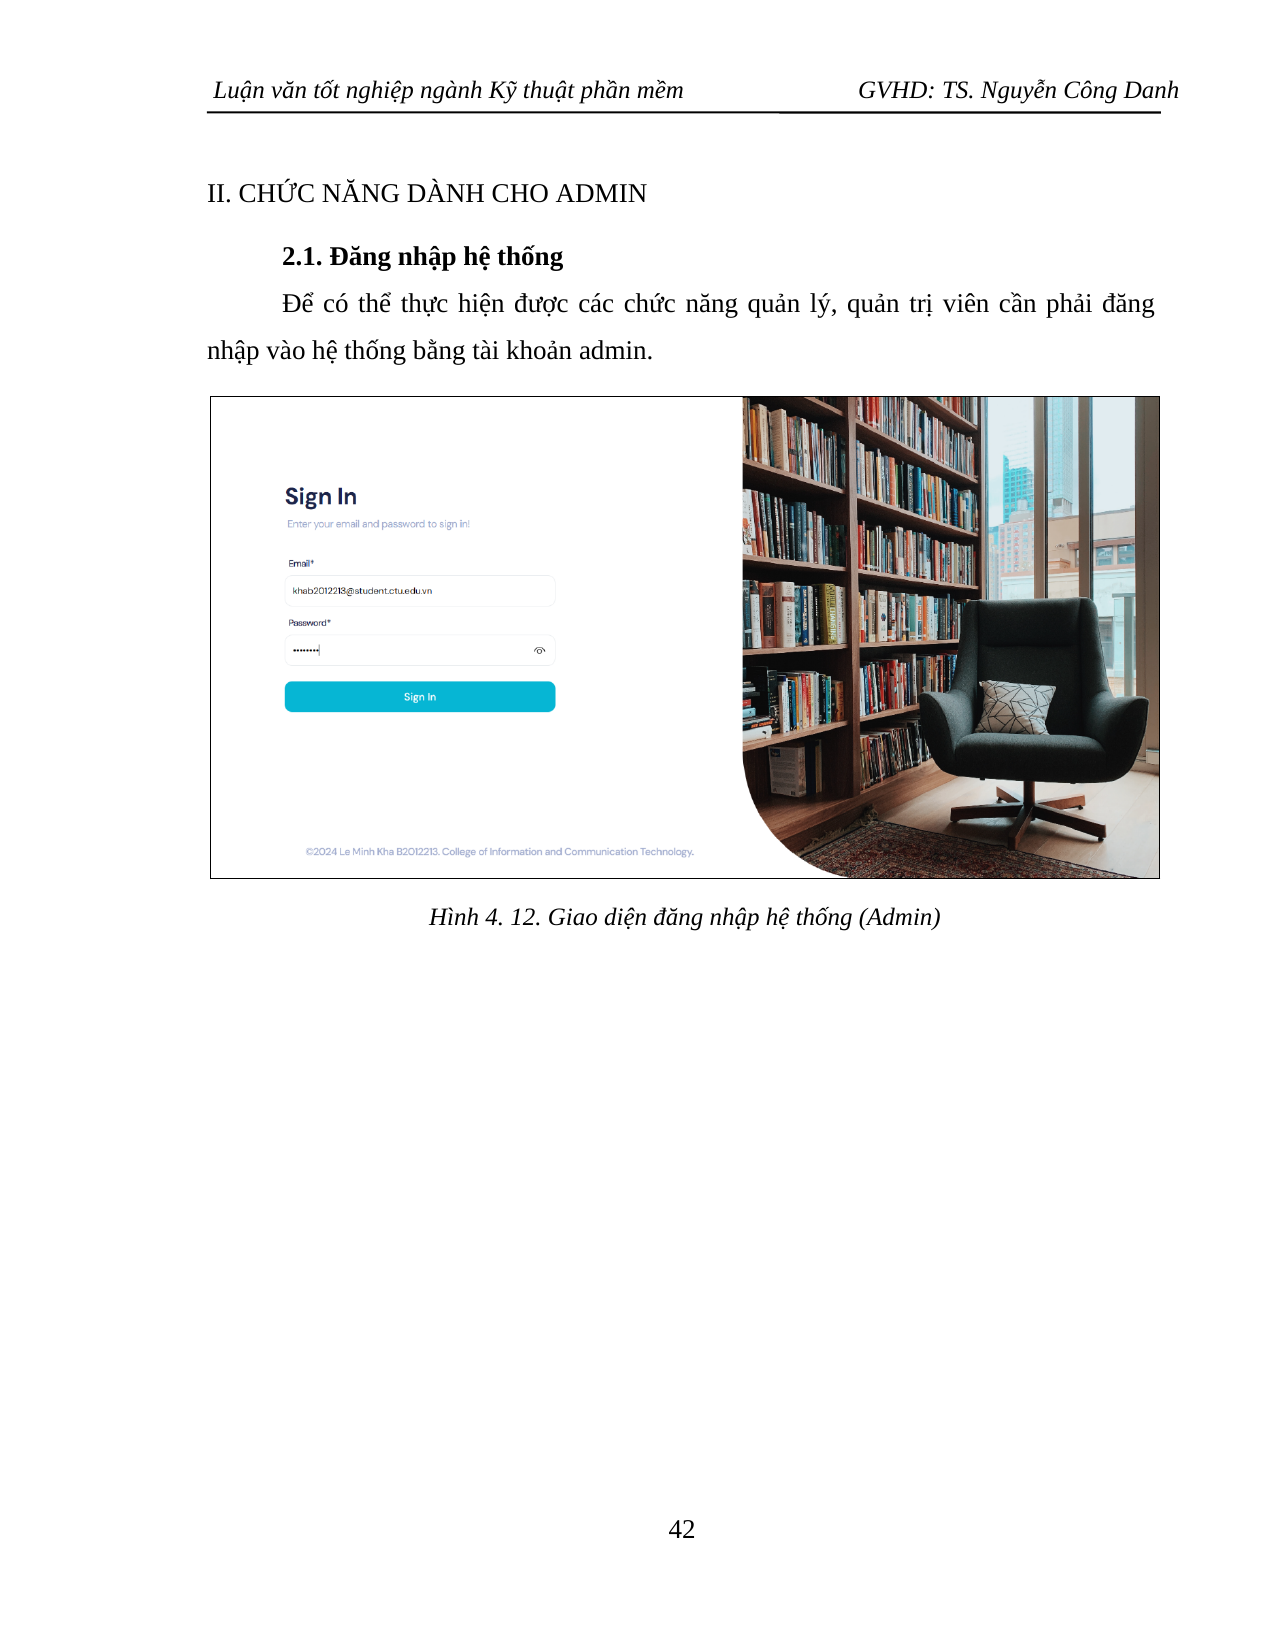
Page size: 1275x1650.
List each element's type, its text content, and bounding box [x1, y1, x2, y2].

text Để có thể thực hiện được các chức năng quản lý, quản trị viên cần phải đăng nhập vào hệ thống bằng tài khoản admin. [207, 287, 1157, 365]
subtitle 2.1. Đăng nhập hệ thống [207, 241, 1157, 272]
picture [211, 397, 1159, 878]
subtitle II. CHỨC NĂNG DÀNH CHO ADMIN [207, 177, 1157, 208]
